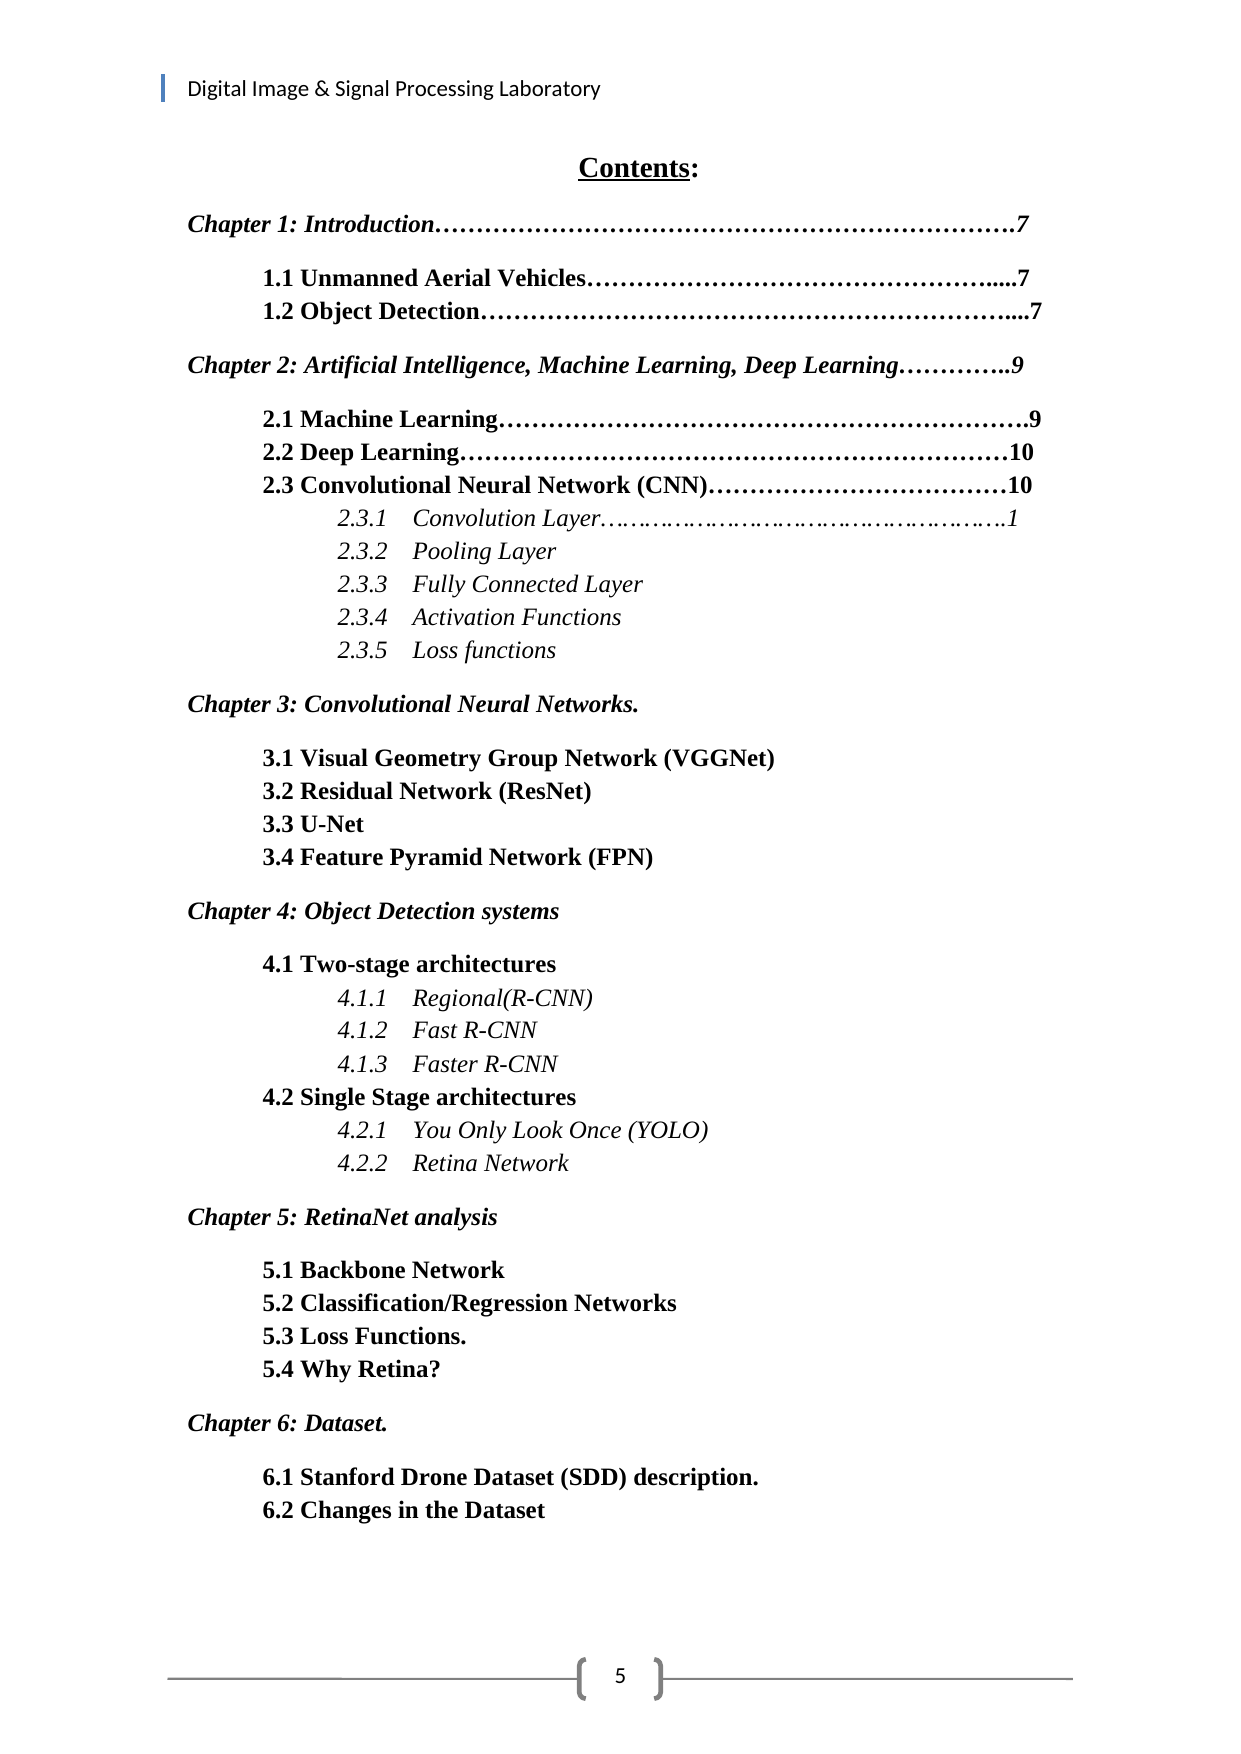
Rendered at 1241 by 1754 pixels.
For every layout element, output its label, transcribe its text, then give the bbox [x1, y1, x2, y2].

list Retina Network [337, 1148, 1053, 1176]
list U-Net [262, 809, 1053, 838]
text Chapter 6: Dataset. [187, 1408, 1053, 1437]
list You Only Look Once (YOLO) [337, 1115, 1053, 1143]
text Chapter 4: Object Detection systems [187, 896, 1053, 924]
text Contents: [225, 150, 1053, 183]
text Chapter 5: RetinaNet analysis [187, 1202, 1053, 1230]
list Loss Functions. [262, 1321, 1053, 1350]
list Fast R-CNN [337, 1016, 1053, 1044]
list Regional(R-CNN) [337, 983, 1053, 1011]
list Deep Learning…………………………………………………………10 [262, 437, 1053, 466]
list Single Stage architectures [262, 1082, 1053, 1110]
list Object Detection………………………………………………………....7 [262, 296, 1053, 325]
list Visual Geometry Group Network (VGGNet) [262, 743, 1053, 772]
list Stanford Drone Dataset (SDD) description. [262, 1462, 1053, 1491]
list Convolutional Neural Network (CNN)………………………………10 [262, 470, 1053, 499]
list Faster R-CNN [337, 1049, 1053, 1077]
text Chapter 2: Artificial Intelligence, Machine Learning, Deep Learning…………..9 [187, 350, 1053, 379]
list Changes in the Dataset [262, 1495, 1053, 1524]
list Loss functions [337, 635, 1053, 664]
list Unmanned Aerial Vehicles………………………………………….....7 [262, 263, 1053, 292]
list Backbone Network [262, 1255, 1053, 1284]
text Chapter 1: Introduction…………………………………………………………….7 [187, 209, 1053, 238]
list Why Retina? [262, 1354, 1053, 1383]
list Two-stage architectures [262, 949, 1053, 978]
list Residual Network (ResNet) [262, 776, 1053, 804]
list Classification/Regression Networks [262, 1288, 1053, 1317]
text Chapter 3: Convolutional Neural Networks. [187, 689, 1053, 718]
list Activation Functions [337, 602, 1053, 631]
list Convolution Layer……………………………………………….1 [337, 503, 1053, 532]
list Pooling Layer [337, 536, 1053, 565]
list Machine Learning……………………………………………………….9 [262, 404, 1053, 433]
list Fully Connected Layer [337, 569, 1053, 598]
list Feature Pyramid Network (FPN) [262, 842, 1053, 871]
